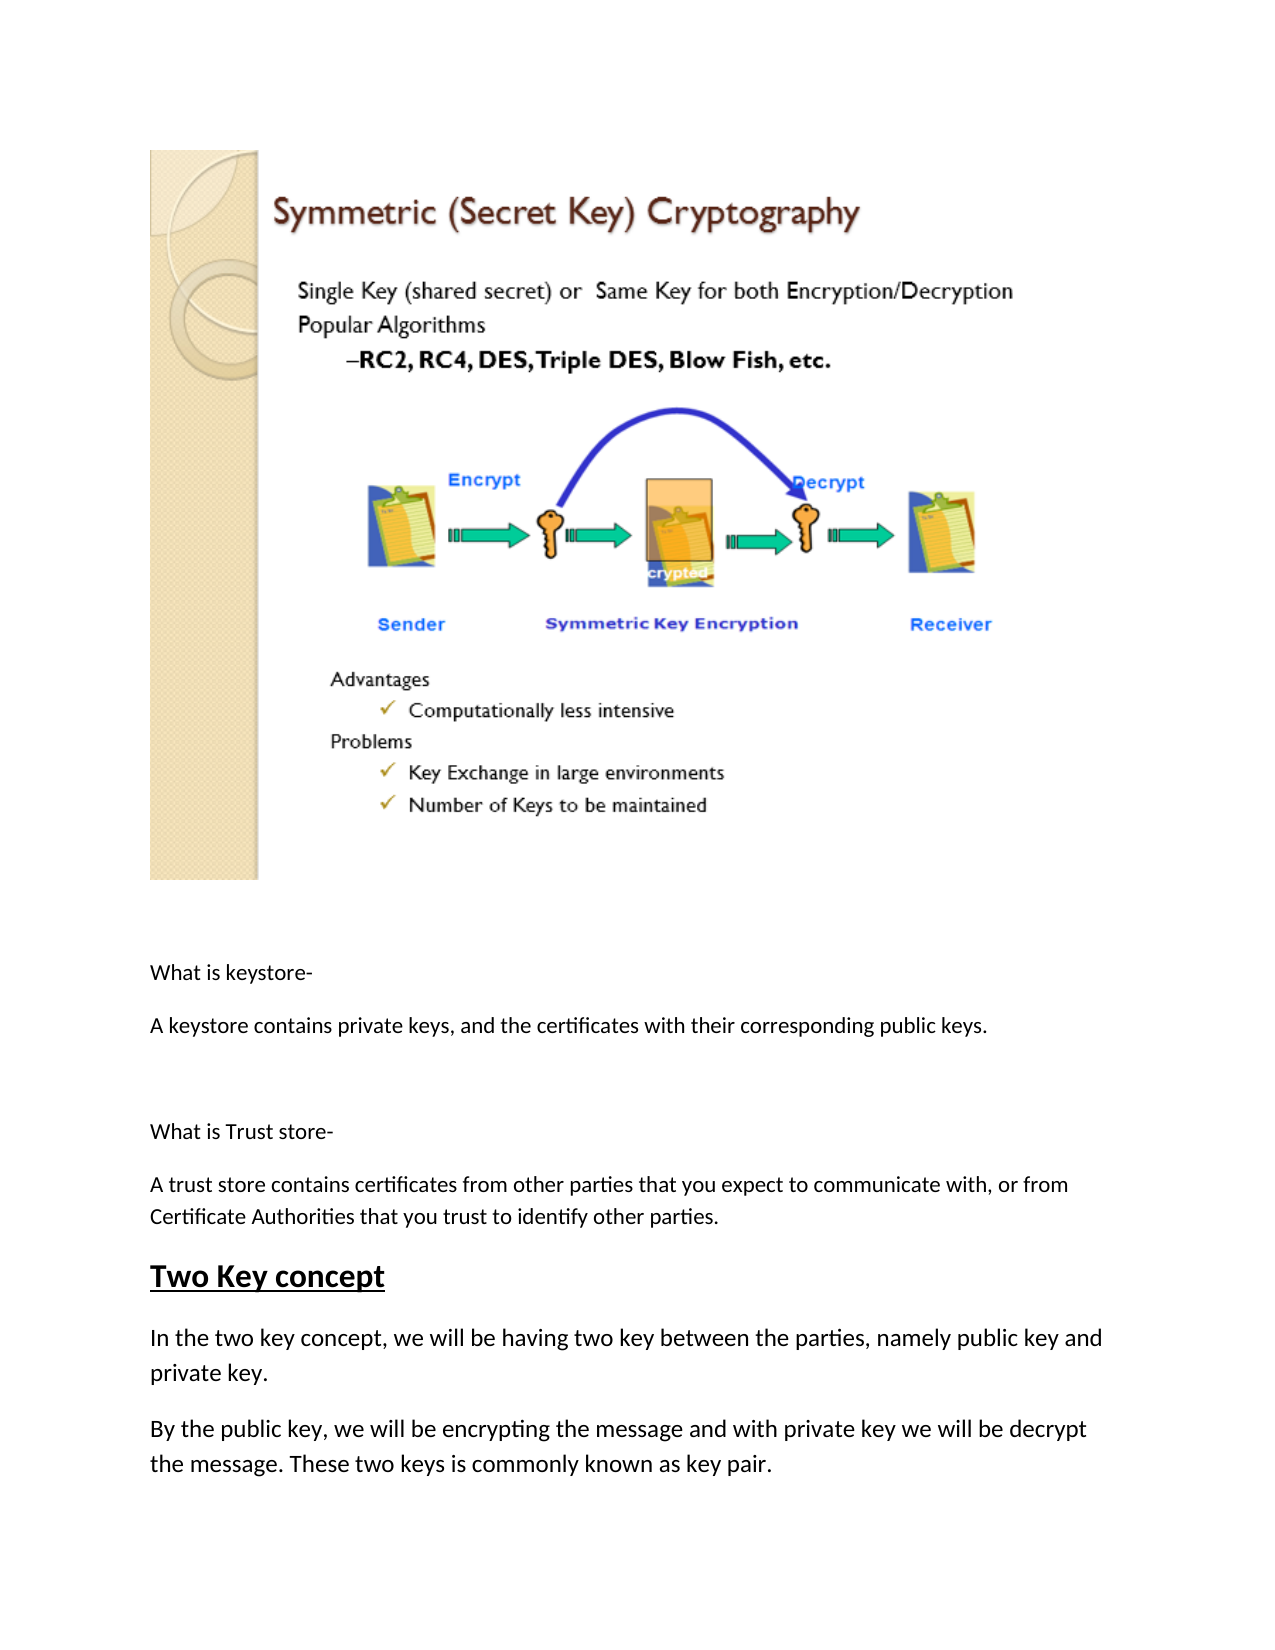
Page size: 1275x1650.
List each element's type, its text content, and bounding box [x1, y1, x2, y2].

text A keystore contains private keys, and the certificates with their corresponding public keys. [150, 1011, 1125, 1039]
picture [150, 150, 1125, 880]
text In the two key concept, we will be having two key between the parties, namely public key and private key. [150, 1323, 1125, 1388]
text What is keystore- [150, 958, 1125, 986]
text Two Key concept [150, 1255, 1125, 1296]
text What is Trust store- [150, 1117, 1125, 1145]
text By the public key, we will be encrypting the message and with private key we will be decrypt the message. These two keys is commonly known as key pair. [150, 1413, 1125, 1479]
text A trust store contains certificates from other parties that you expect to communicate with, or from Certificate Authorities that you trust to identify other parties. [150, 1170, 1125, 1230]
